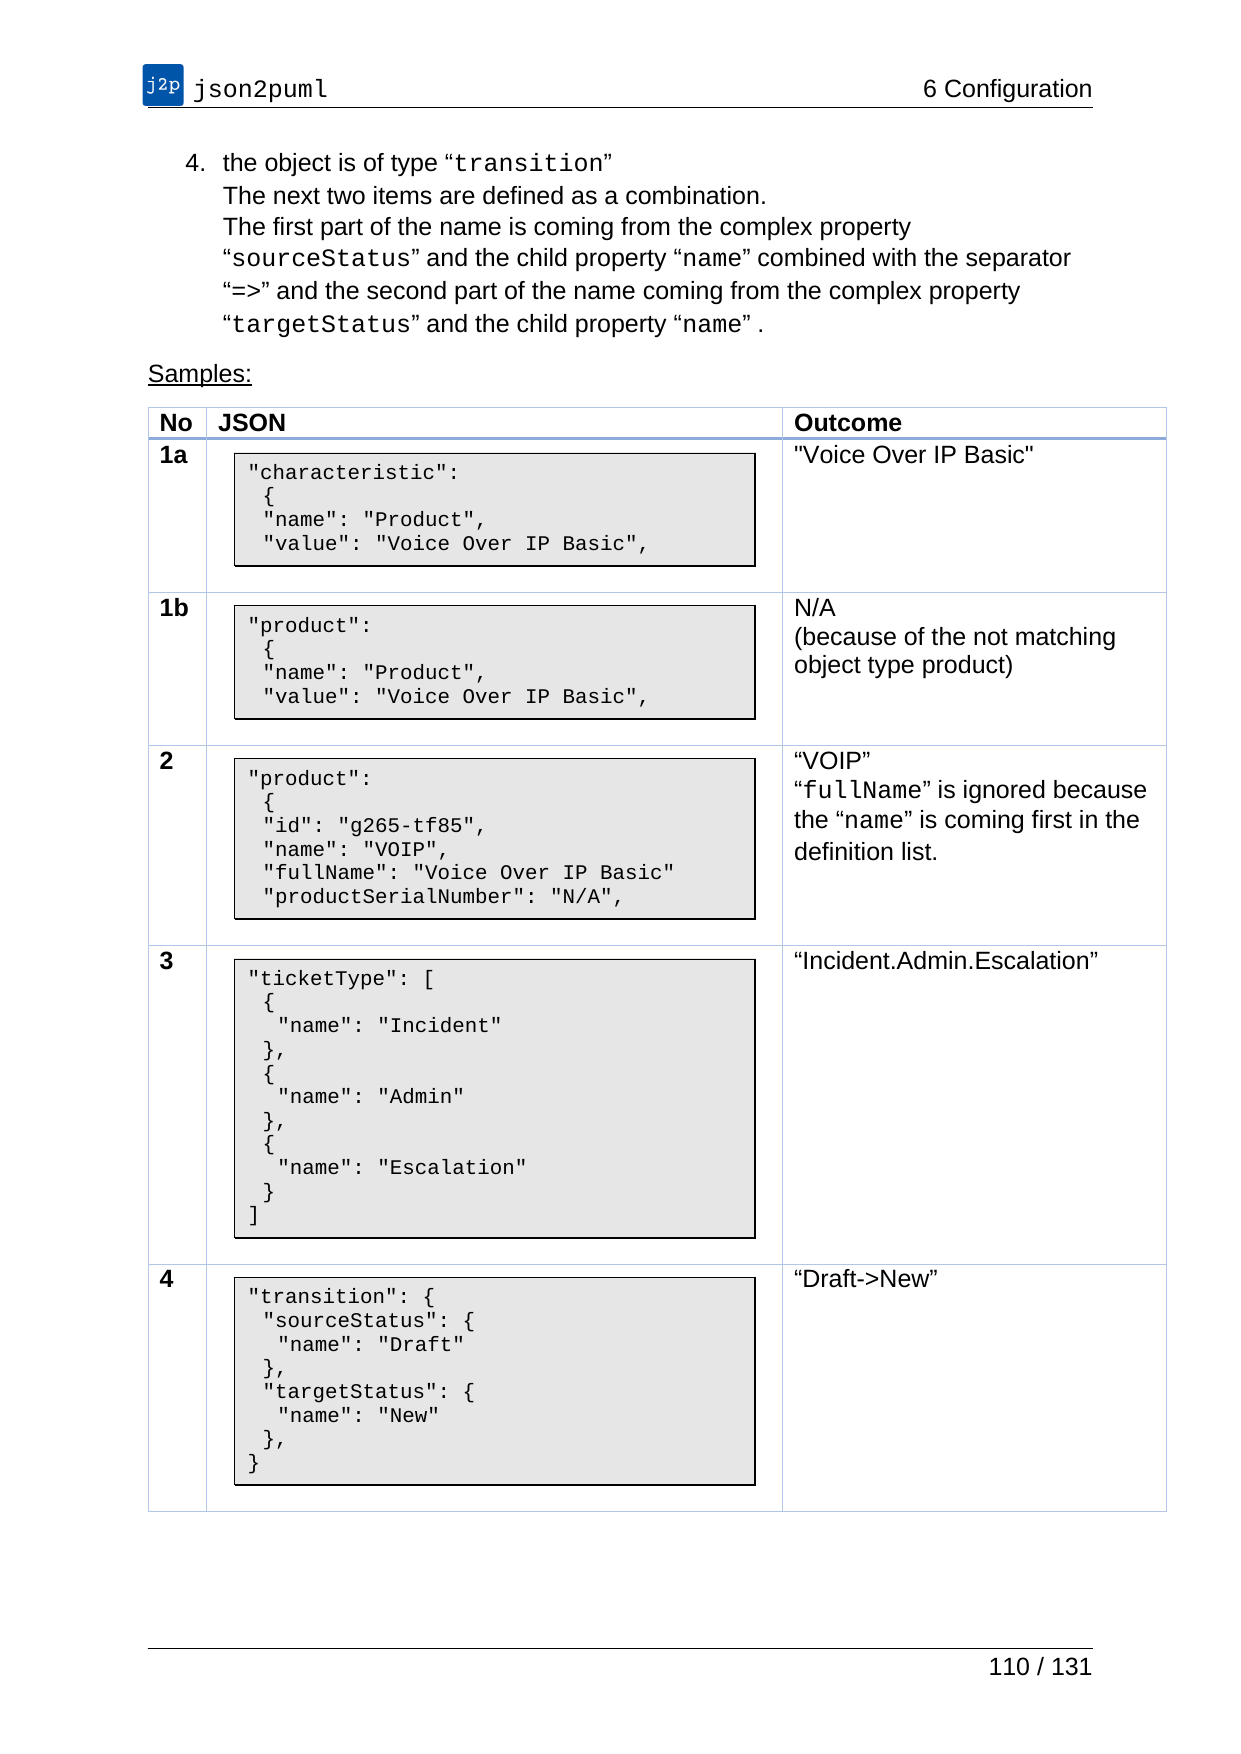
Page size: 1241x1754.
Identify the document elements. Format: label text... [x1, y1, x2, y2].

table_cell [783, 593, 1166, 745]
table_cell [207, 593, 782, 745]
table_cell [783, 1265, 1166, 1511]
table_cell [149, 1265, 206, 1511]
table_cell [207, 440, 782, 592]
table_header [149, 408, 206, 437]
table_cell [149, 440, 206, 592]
list the object is of type “transition” The next two items are defined as a combination. The first part of the name is coming from the complex property “sourceStatus” and the child property “name” combined with the separator “=>” and the second part of the name coming from the complex property “targetStatus” and the child property “name” . [185, 148, 1093, 340]
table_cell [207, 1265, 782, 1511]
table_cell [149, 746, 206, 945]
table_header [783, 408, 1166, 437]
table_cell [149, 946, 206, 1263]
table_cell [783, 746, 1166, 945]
text Samples: [148, 359, 1093, 388]
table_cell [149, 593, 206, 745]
picture [142, 64, 184, 106]
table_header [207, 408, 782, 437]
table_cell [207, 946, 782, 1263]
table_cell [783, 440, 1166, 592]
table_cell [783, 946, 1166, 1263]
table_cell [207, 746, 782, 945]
